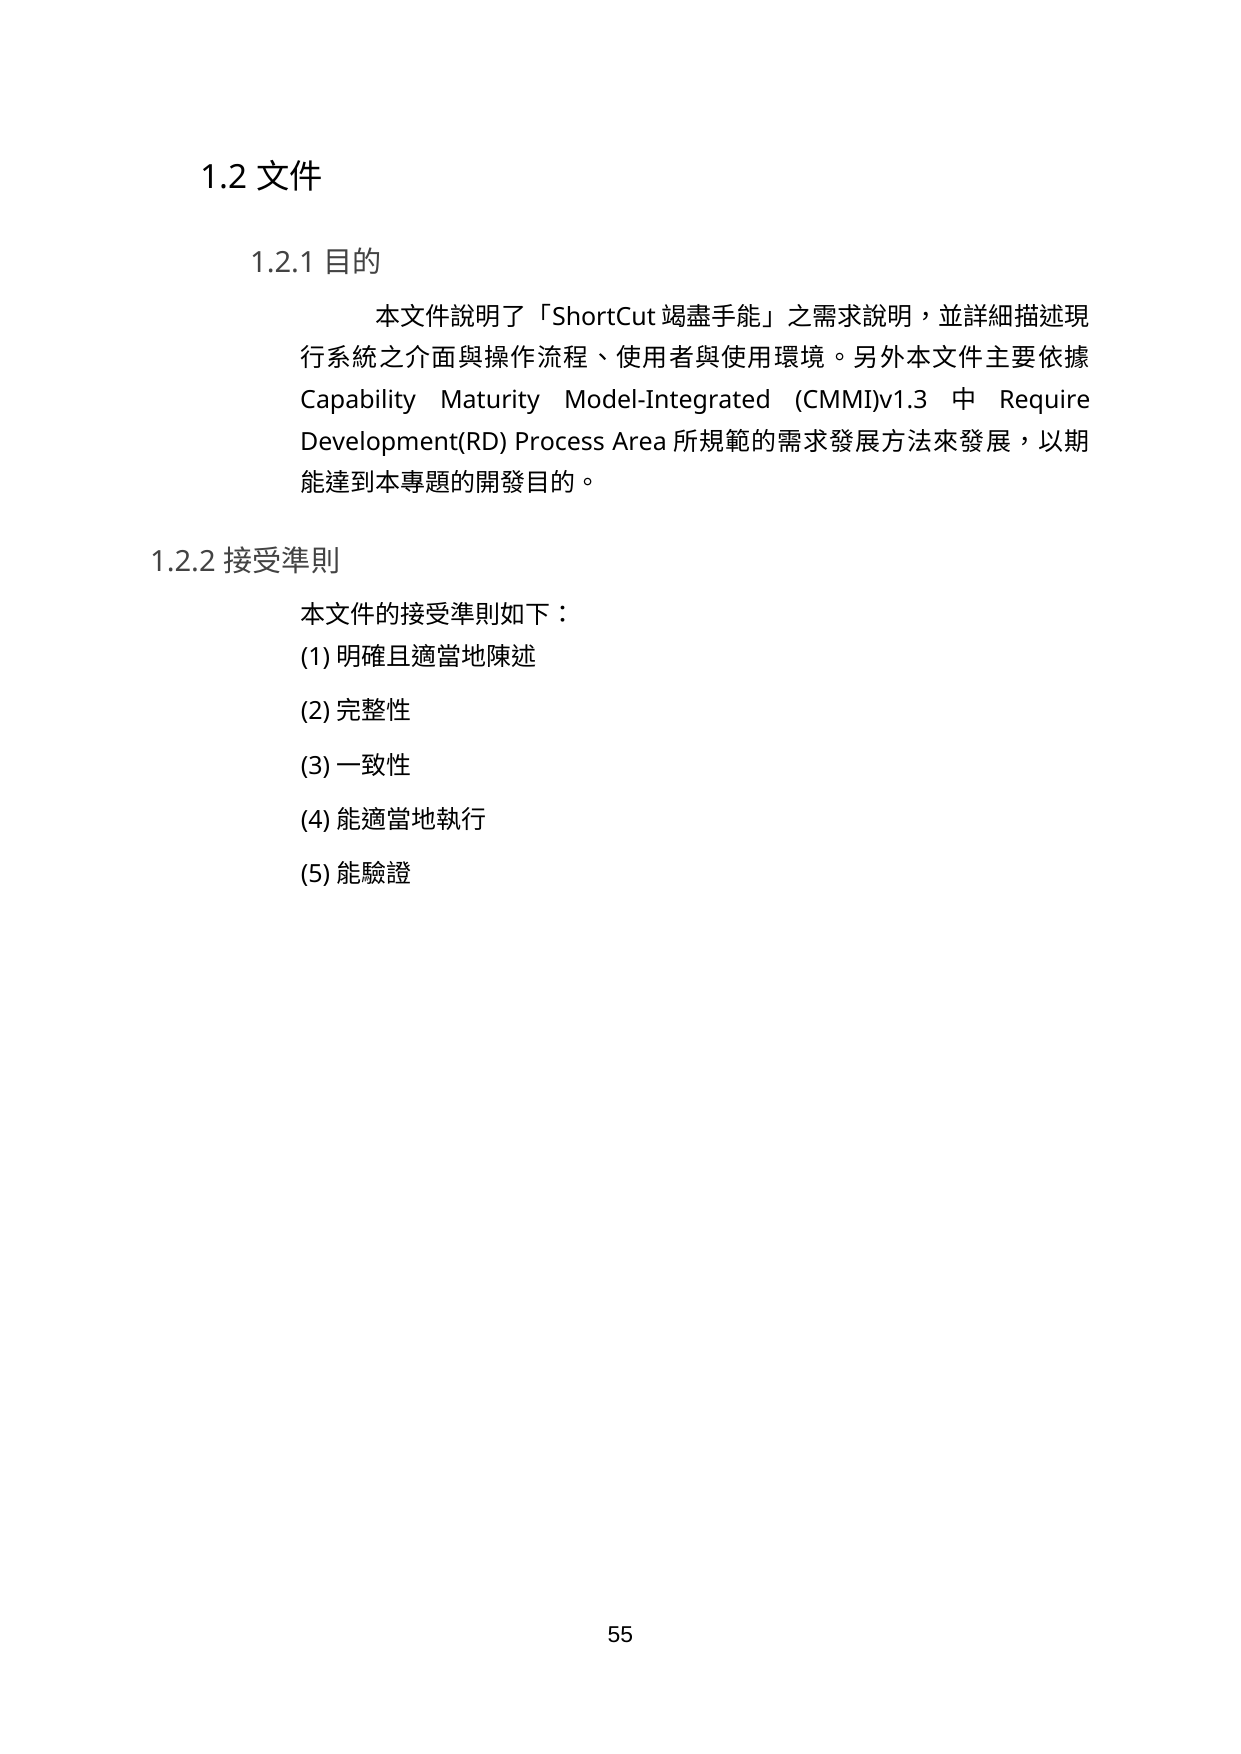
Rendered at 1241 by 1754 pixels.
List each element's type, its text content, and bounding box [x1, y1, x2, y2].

text (3) 一致性 [288, 745, 1090, 781]
text 本文件的接受準則如下： [300, 595, 1090, 631]
text 本文件說明了「ShortCut竭盡手能」之需求說明，並詳細描述現行系統之介面與操作流程、使用者與使用環境。另外本文件主要依據Capability Maturity Model-Integrated (CMMI)v1.3中Require Development(RD) Process Area所規範的需求發展方法來發展，以期能達到本專題的開發目的。 [300, 296, 1090, 499]
subtitle 1.2 文件 [150, 150, 1090, 198]
subtitle 1.2.2 接受準則 [150, 538, 1090, 580]
text (2) 完整性 [288, 691, 1090, 727]
text (1) 明確且適當地陳述 [288, 636, 1090, 673]
text (4) 能適當地執行 [288, 799, 1090, 836]
text (5) 能驗證 [288, 854, 1090, 890]
subtitle 1.2.1 目的 [150, 239, 1090, 281]
